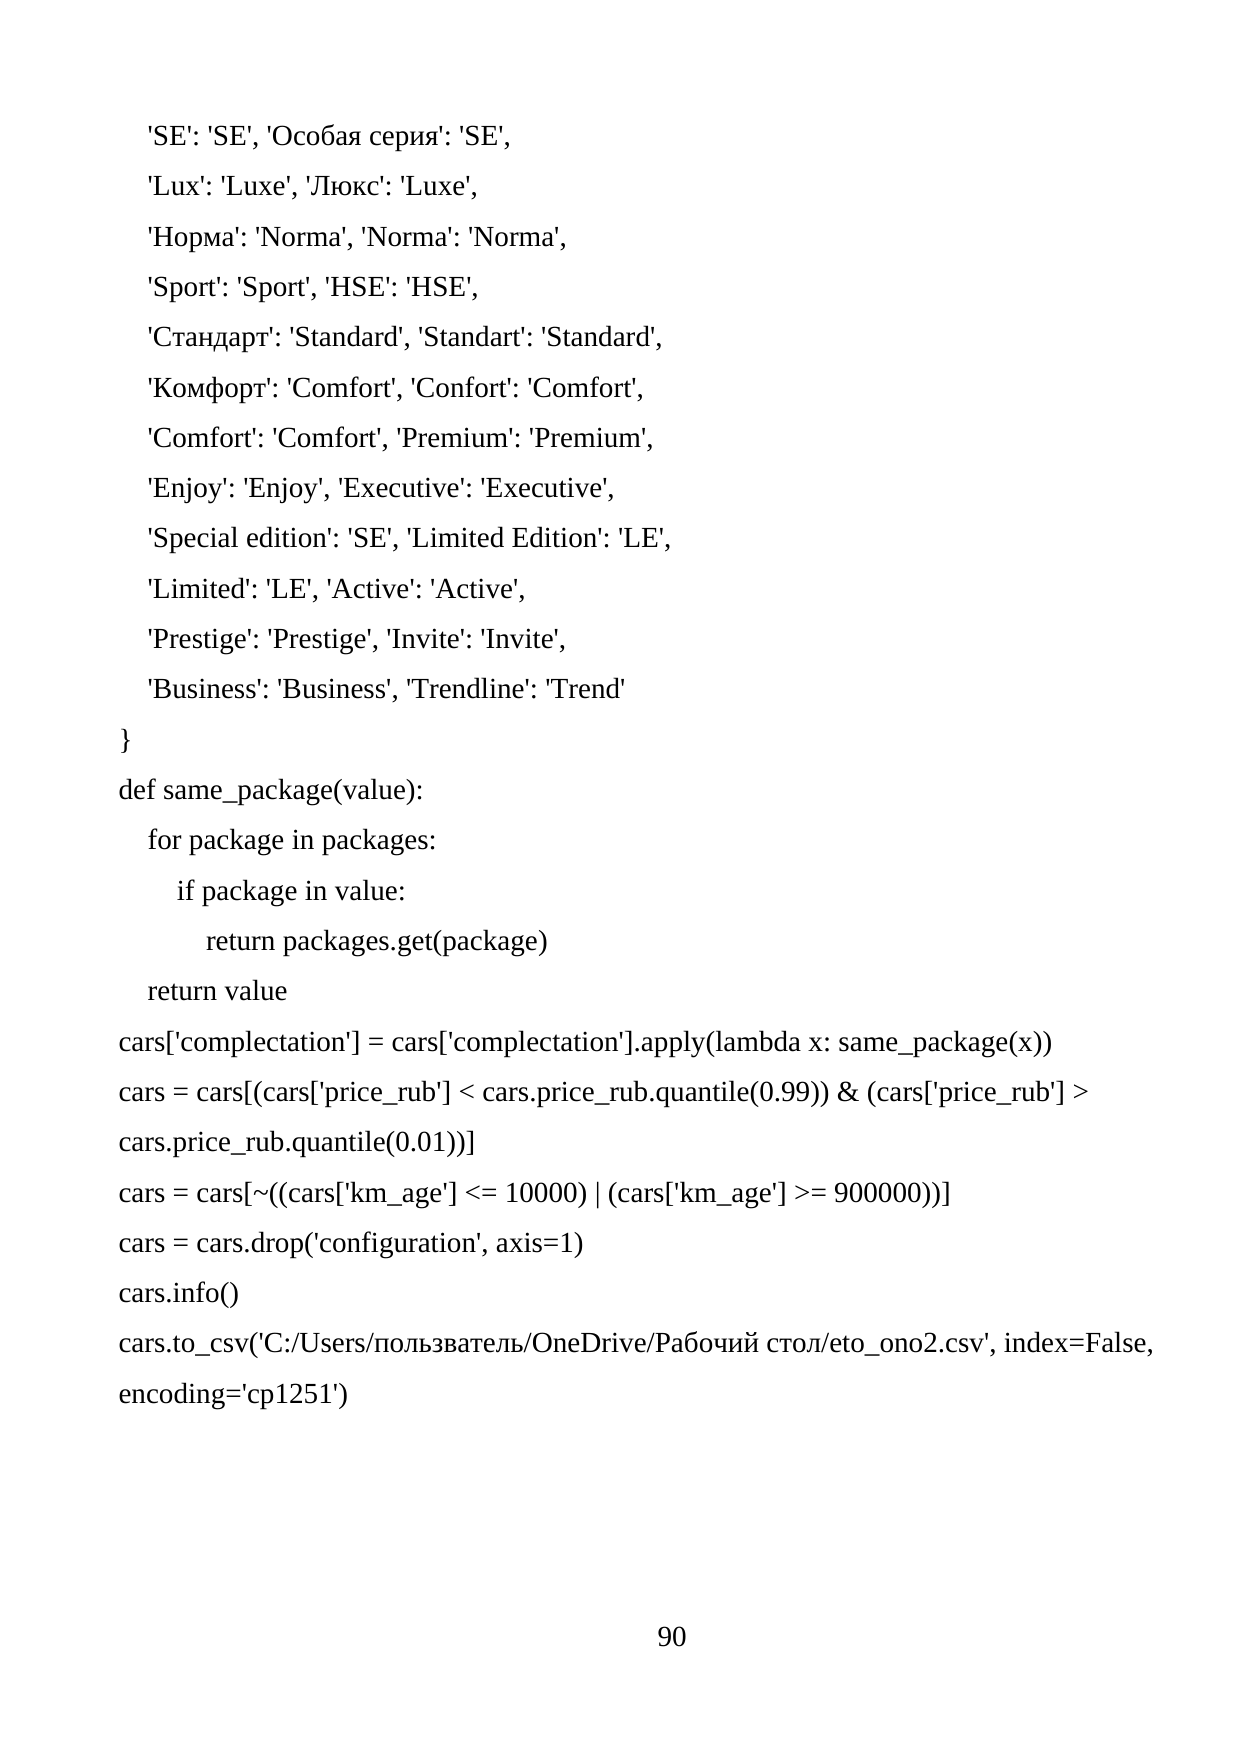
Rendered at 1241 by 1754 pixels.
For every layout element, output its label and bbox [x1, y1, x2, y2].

text [118, 118, 1181, 1409]
